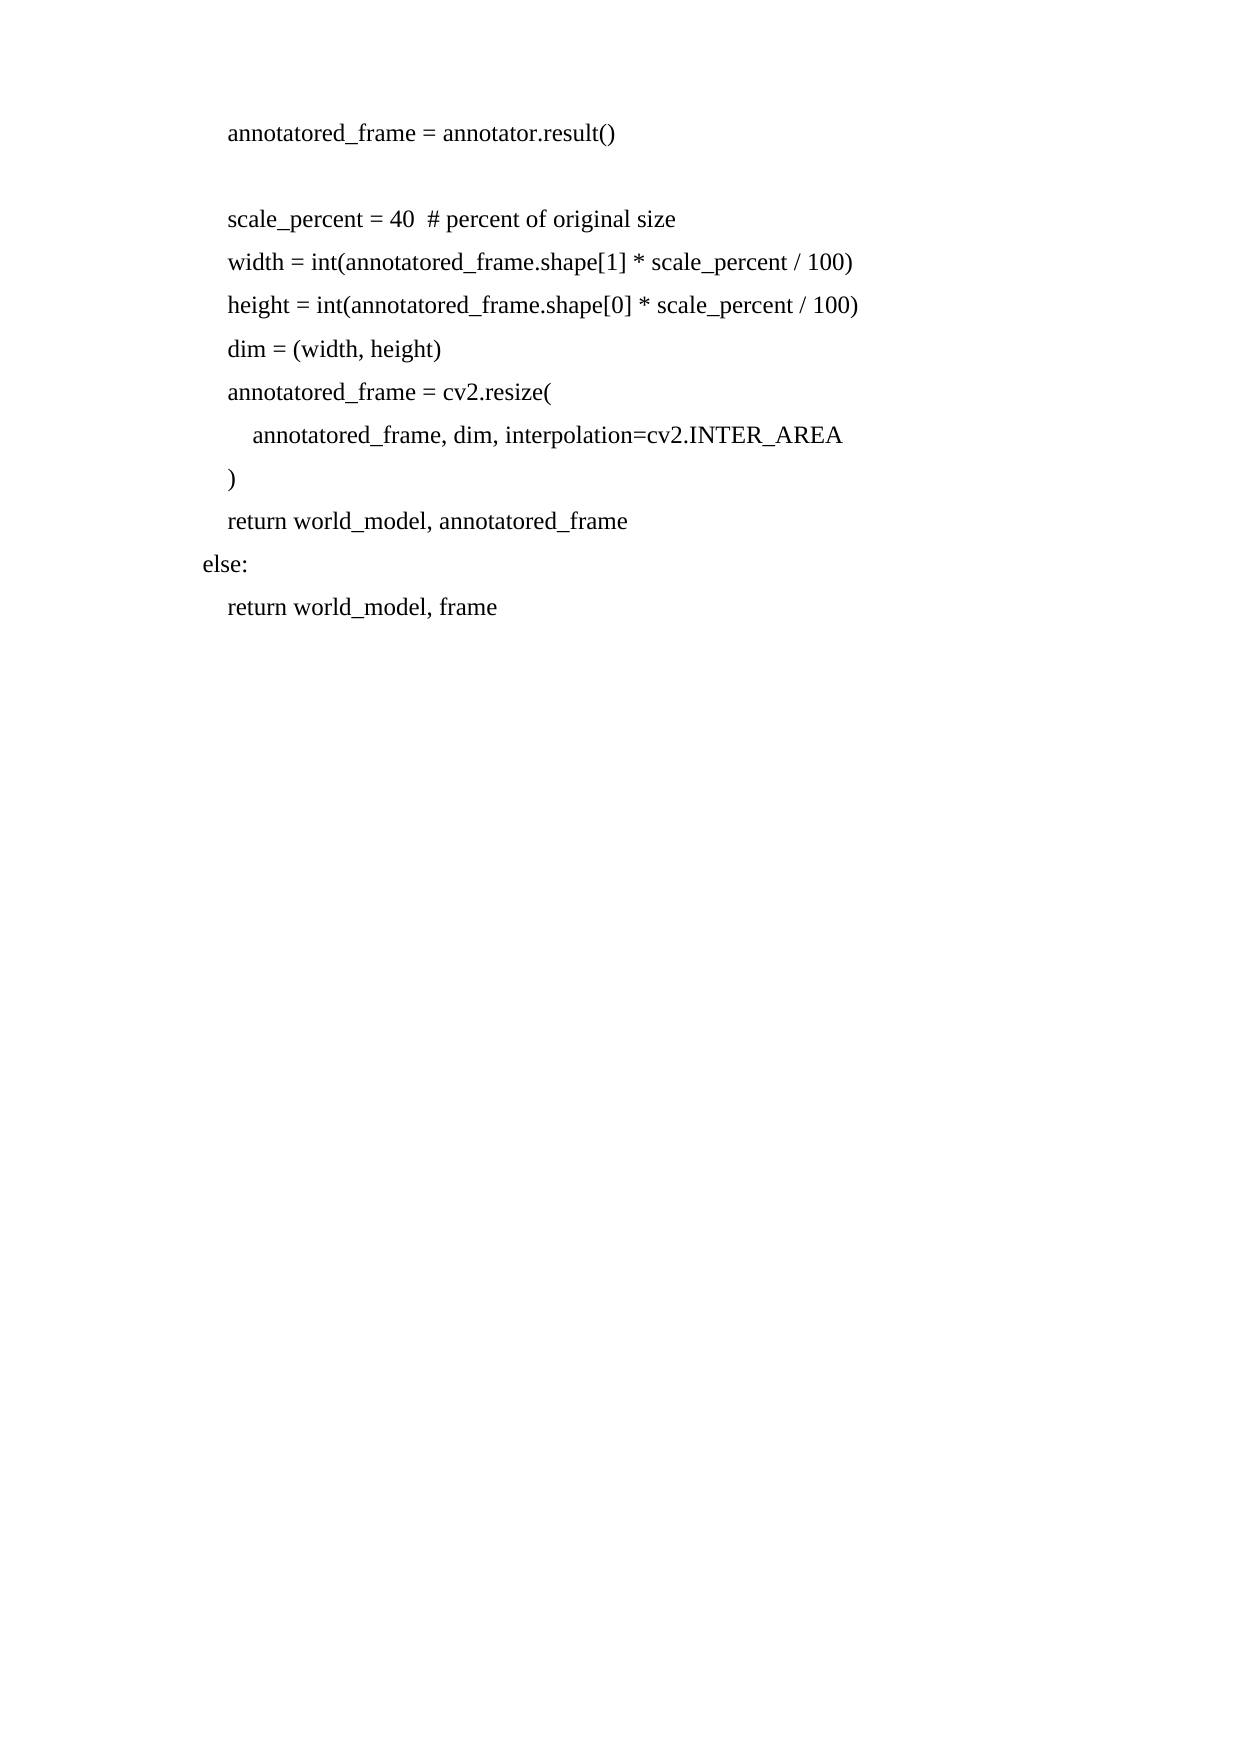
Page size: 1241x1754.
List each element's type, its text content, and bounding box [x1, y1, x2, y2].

text scale_percent = 40 # percent of original size [177, 204, 1152, 233]
text else: [177, 549, 1152, 578]
text annotatored_frame, dim, interpolation=cv2.INTER_AREA [177, 420, 1152, 449]
text annotatored_frame = annotator.result() [177, 118, 1152, 147]
text dim = (width, height) [177, 334, 1152, 362]
text return world_model, frame [177, 592, 1152, 621]
text width = int(annotatored_frame.shape[1] * scale_percent / 100) [177, 247, 1152, 276]
text height = int(annotatored_frame.shape[0] * scale_percent / 100) [177, 291, 1152, 319]
text return world_model, annotatored_frame [177, 506, 1152, 535]
text ) [177, 463, 1152, 492]
text annotatored_frame = cv2.resize( [177, 377, 1152, 406]
